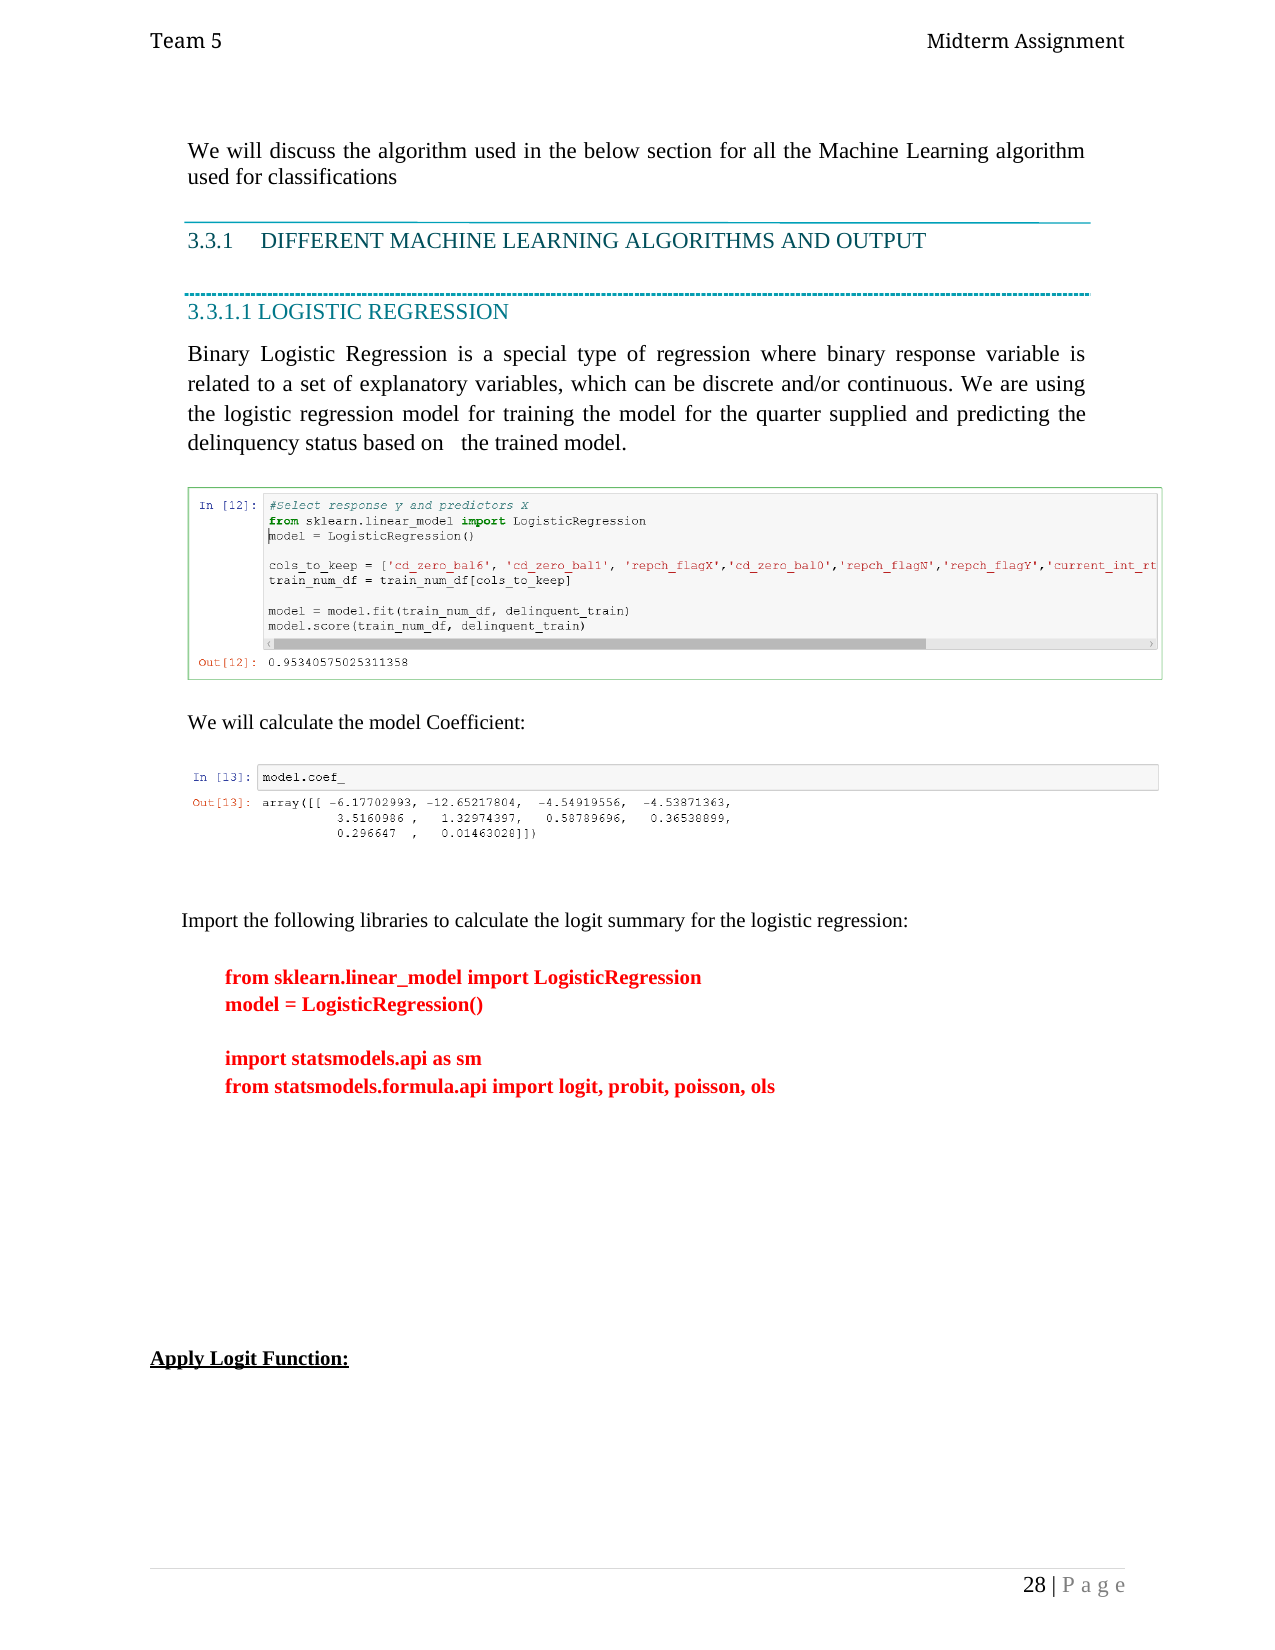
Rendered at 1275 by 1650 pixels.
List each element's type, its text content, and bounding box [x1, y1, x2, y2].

picture [187, 764, 1163, 848]
text Import the following libraries to calculate the logit summary for the logistic regression: [150, 908, 1087, 932]
text 3.3.1 DIFFERENT MACHINE LEARNING ALGORITHMS AND OUTPUT [187, 227, 1125, 253]
text from sklearn.linear_model import LogisticRegression [150, 965, 1087, 989]
list 3.1.1 LOGISTIC REGRESSION [187, 298, 1125, 325]
text from statsmodels.formula.api import logit, probit, poisson, ols [150, 1073, 1087, 1098]
text Binary Logistic Regression is a special type of regression where binary response variable is related to a set of explanatory variables, which can be discrete and/or continuous. We are using the logistic regression model for training the model for the quarter supplied and predicting the delinquency status based on the trained model. [187, 340, 1087, 456]
text model = LogisticRegression() [150, 992, 1087, 1016]
text Apply Logit Function: [150, 1345, 1087, 1369]
text We will calculate the model Coefficient: [187, 710, 1087, 734]
text import statsmodels.api as sm [150, 1046, 1087, 1070]
picture [187, 486, 1163, 680]
text We will discuss the algorithm used in the below section for all the Machine Learning algorithm used for classifications [187, 138, 1087, 189]
